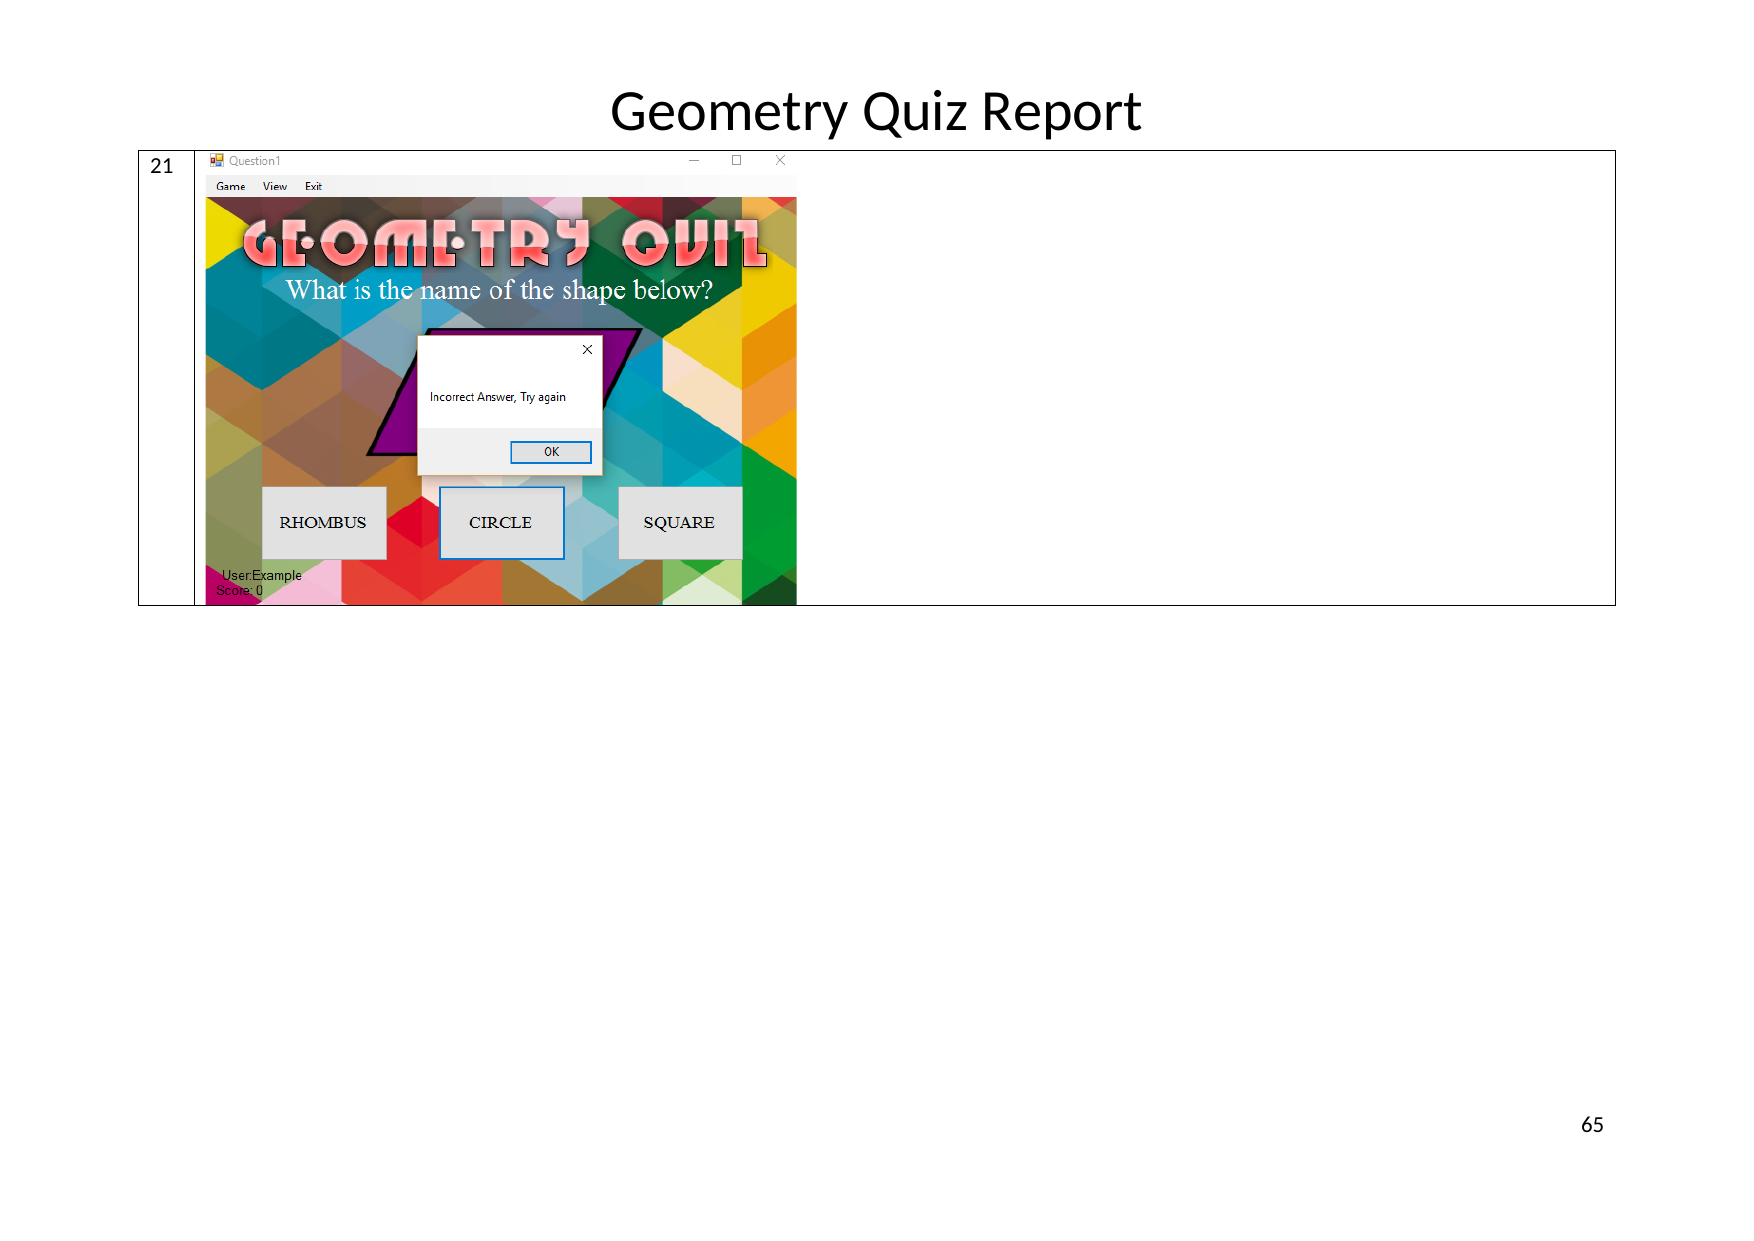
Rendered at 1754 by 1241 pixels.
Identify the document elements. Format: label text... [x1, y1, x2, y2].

table_cell 21 [139, 151, 194, 604]
picture [205, 151, 797, 605]
table_cell [797, 151, 1615, 604]
table_cell [195, 151, 205, 604]
